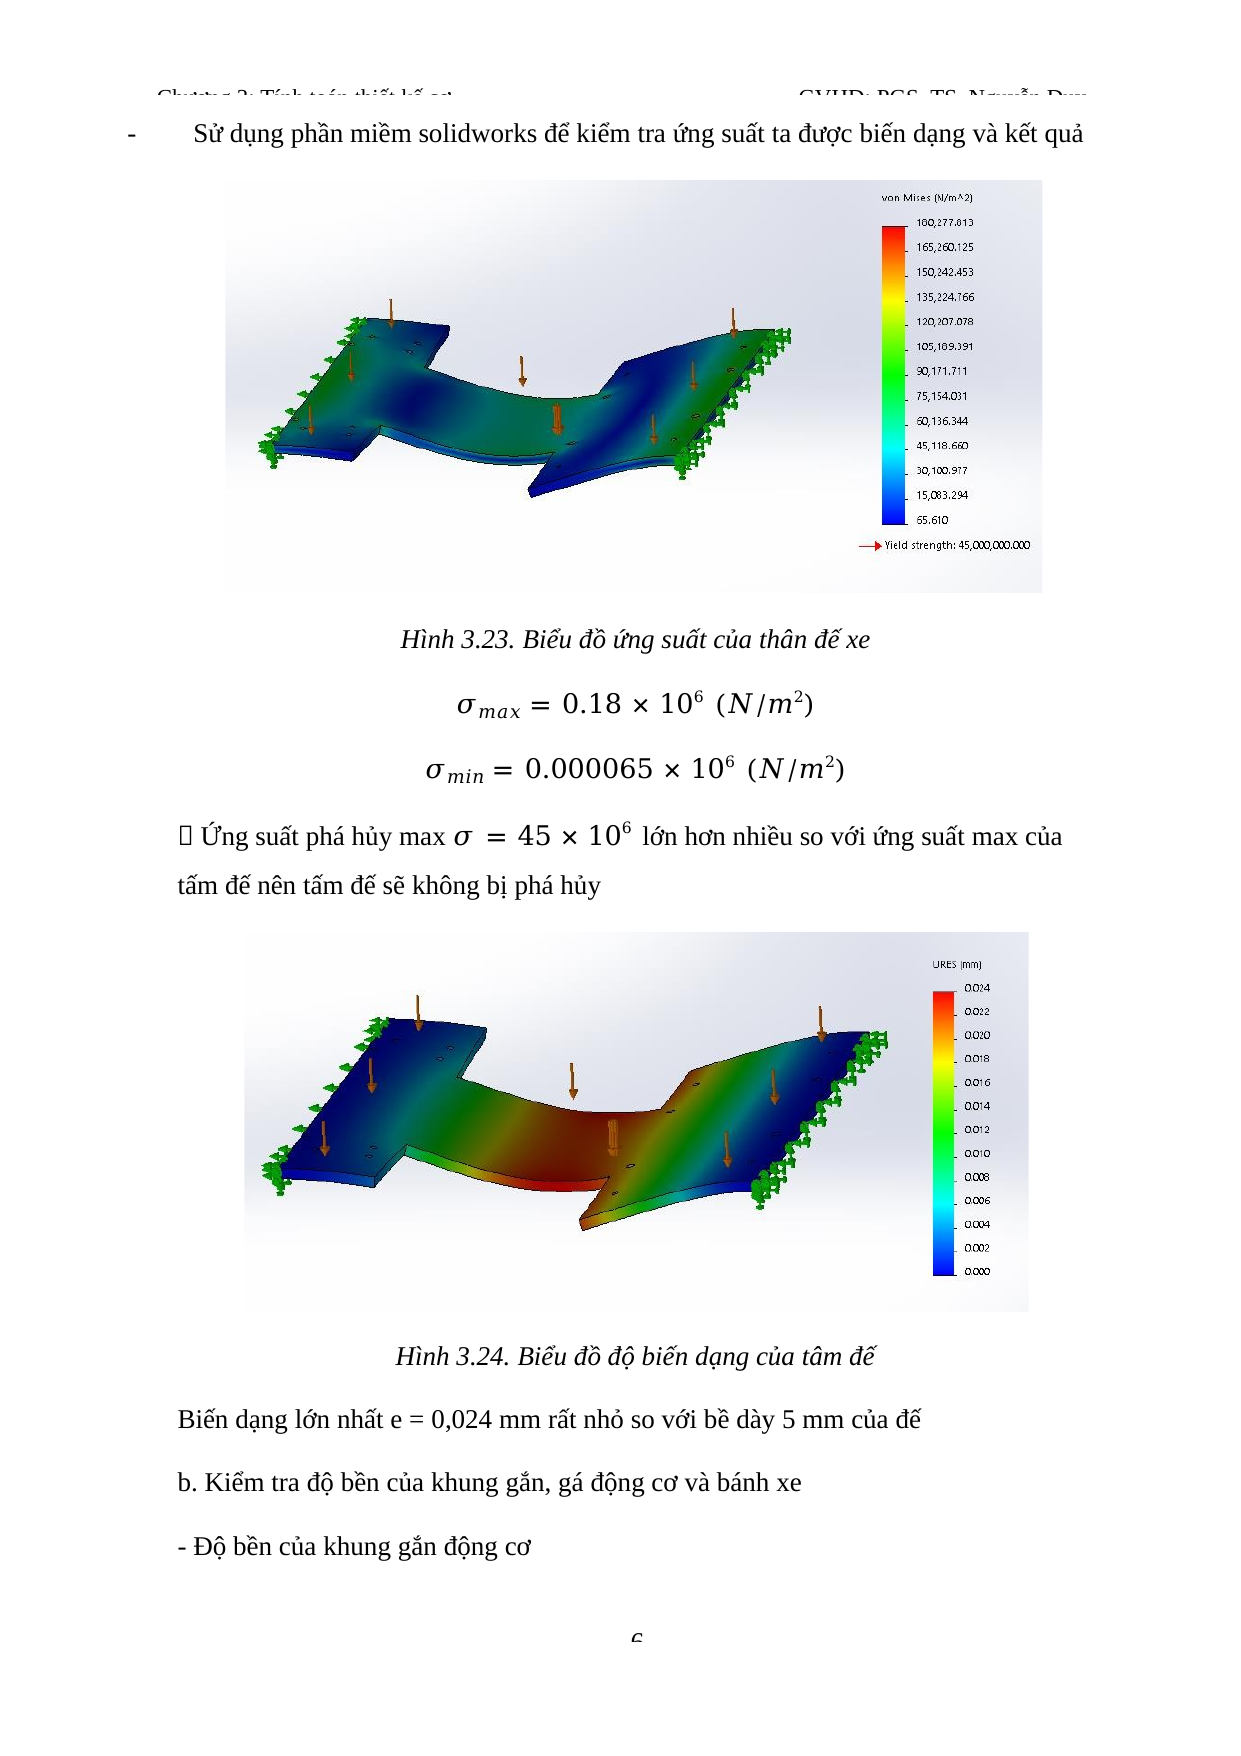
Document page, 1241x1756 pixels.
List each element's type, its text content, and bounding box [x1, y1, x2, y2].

list Sử dụng phần miềm solidworks để kiểm tra ứng suất ta được biến dạng và kết quả [127, 117, 1134, 148]
picture [244, 932, 1029, 1312]
text 𝜎𝑚𝑎𝑥 = 0.18 × 106 (𝑁/𝑚2) [333, 687, 937, 722]
text 𝜎𝑚𝑖𝑛 = 0.000065 × 106 (𝑁/𝑚2) [333, 752, 937, 787]
list Độ bền của khung gắn động cơ [177, 1530, 1144, 1561]
text Hình 3.23. Biểu đồ ứng suất của thân đế xe [333, 623, 937, 655]
list Kiểm tra độ bền của khung gắn, gá động cơ và bánh xe [177, 1466, 1144, 1498]
text Biến dạng lớn nhất e = 0,024 mm rất nhỏ so với bề dày 5 mm của đế [177, 1403, 1144, 1434]
text Hình 3.24. Biểu đồ độ biến dạng của tâm đế [333, 1339, 936, 1371]
text  Ứng suất phá hủy max 𝜎 = 45 × 106 lớn hơn nhiều so với ứng suất max của tấm đế nên tấm đế sẽ không bị phá hủy [177, 816, 1110, 900]
picture [225, 180, 1043, 593]
